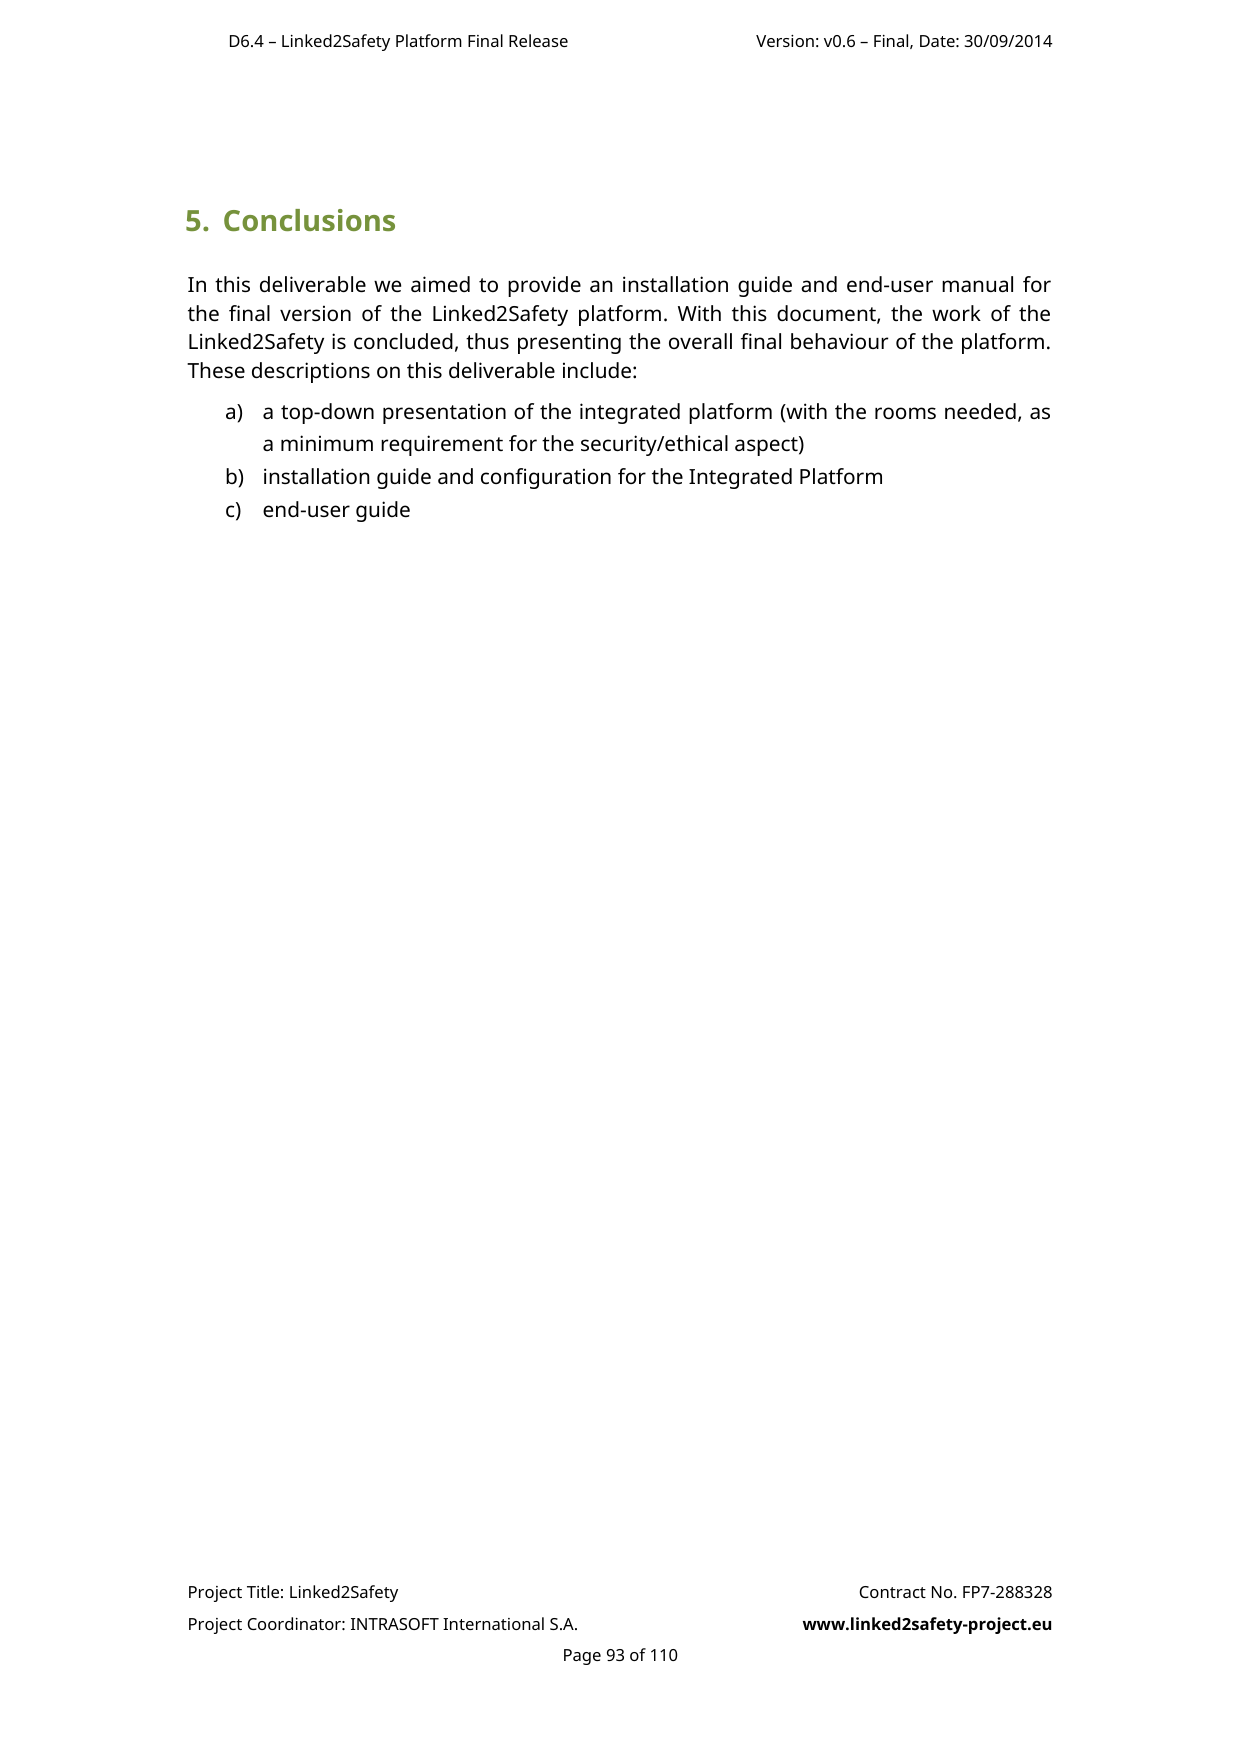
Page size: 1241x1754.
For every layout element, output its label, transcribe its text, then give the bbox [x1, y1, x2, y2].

subtitle Conclusions [185, 200, 1053, 240]
text In this deliverable we aimed to provide an installation guide and end-user manual for the final version of the Linked2Safety platform. With this document, the work of the Linked2Safety is concluded, thus presenting the overall final behaviour of the platform. These descriptions on this deliverable include: [187, 271, 1053, 384]
list end-user guide [225, 495, 1053, 523]
list installation guide and configuration for the Integrated Platform [225, 462, 1053, 491]
list a top-down presentation of the integrated platform (with the rooms needed, as a minimum requirement for the security/ethical aspect) [225, 397, 1053, 458]
